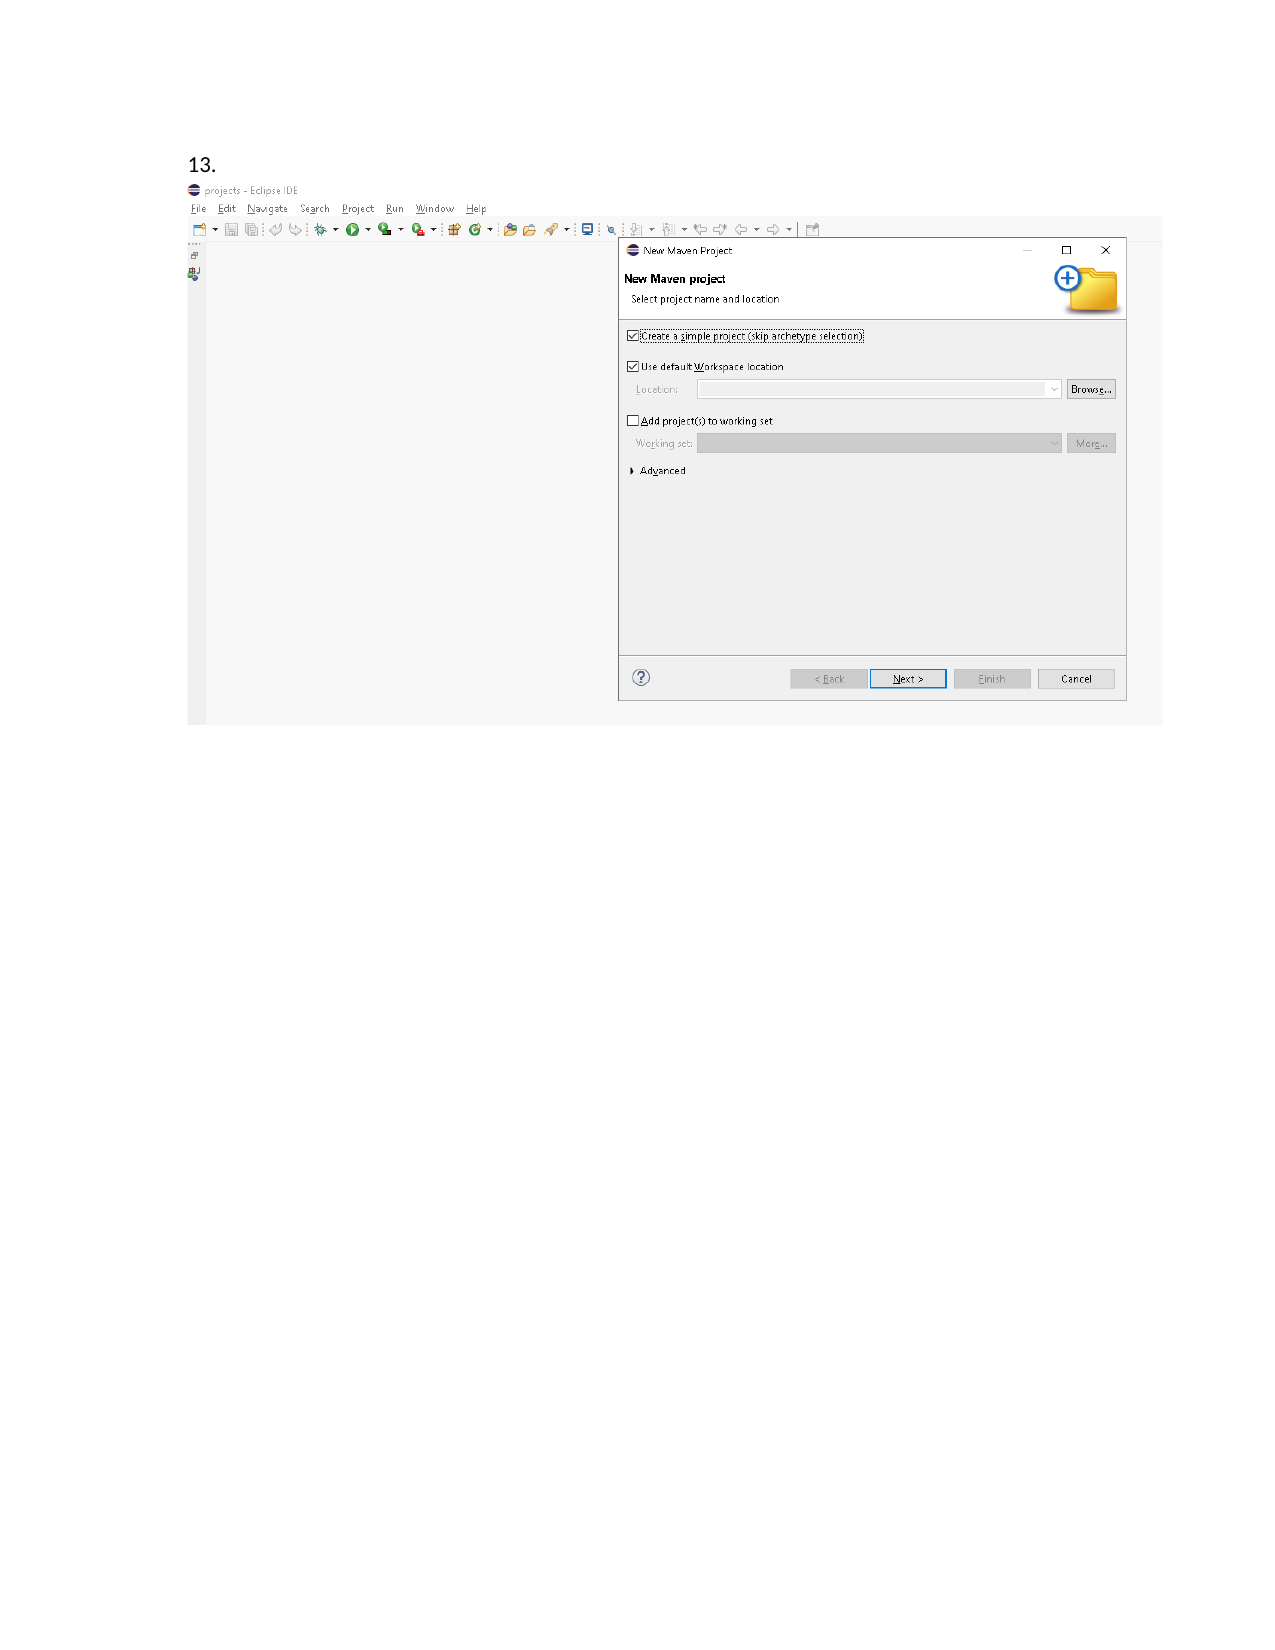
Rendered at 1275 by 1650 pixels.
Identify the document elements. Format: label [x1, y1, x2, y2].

picture [187, 180, 1163, 725]
